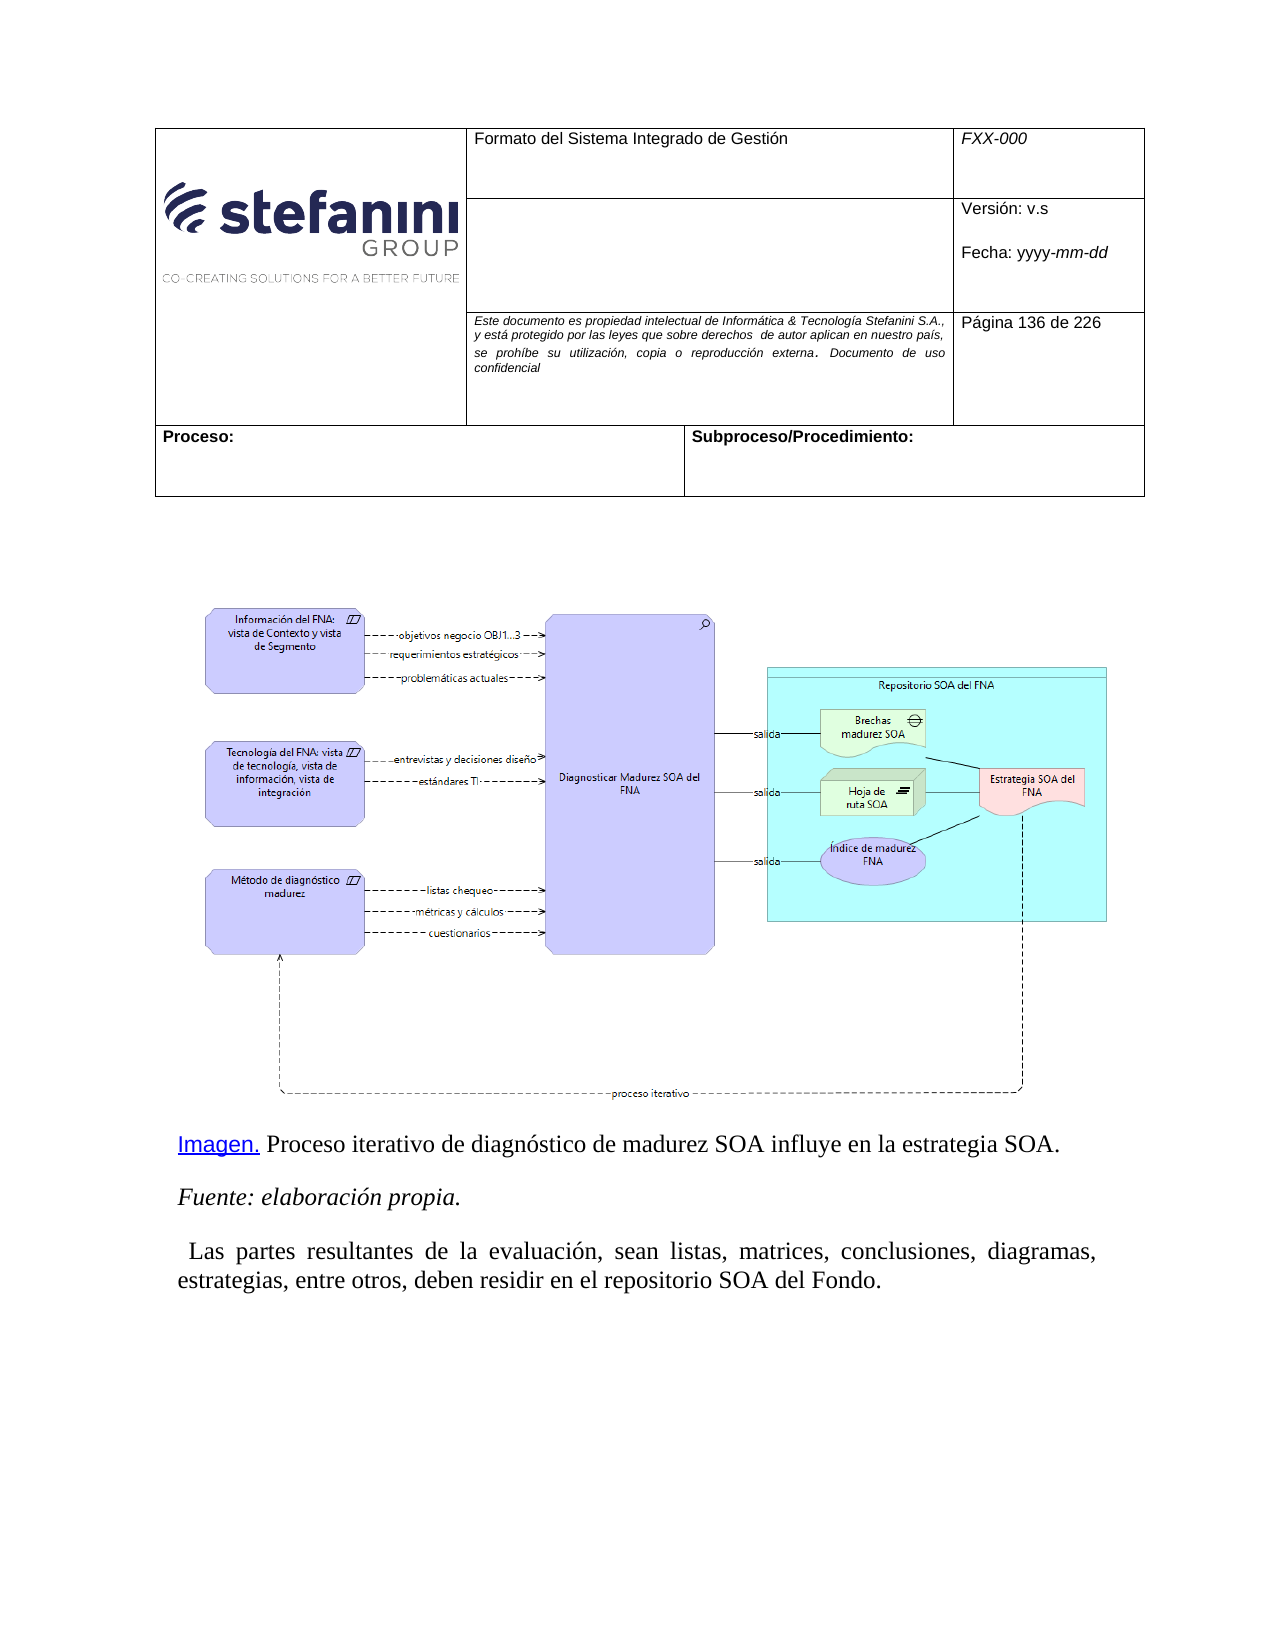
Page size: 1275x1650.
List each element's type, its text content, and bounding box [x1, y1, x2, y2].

text Imagen. Proceso iterativo de diagnóstico de madurez SOA influye en la estrategia SOA. [177, 1129, 1098, 1157]
text Fuente: elaboración propia. [177, 1182, 1098, 1211]
text Las partes resultantes de la evaluación, sean listas, matrices, conclusiones, diagramas, estrategias, entre otros, deben residir en el repositorio SOA del Fondo. [177, 1236, 1098, 1294]
picture [162, 182, 460, 286]
picture [196, 599, 1115, 1117]
